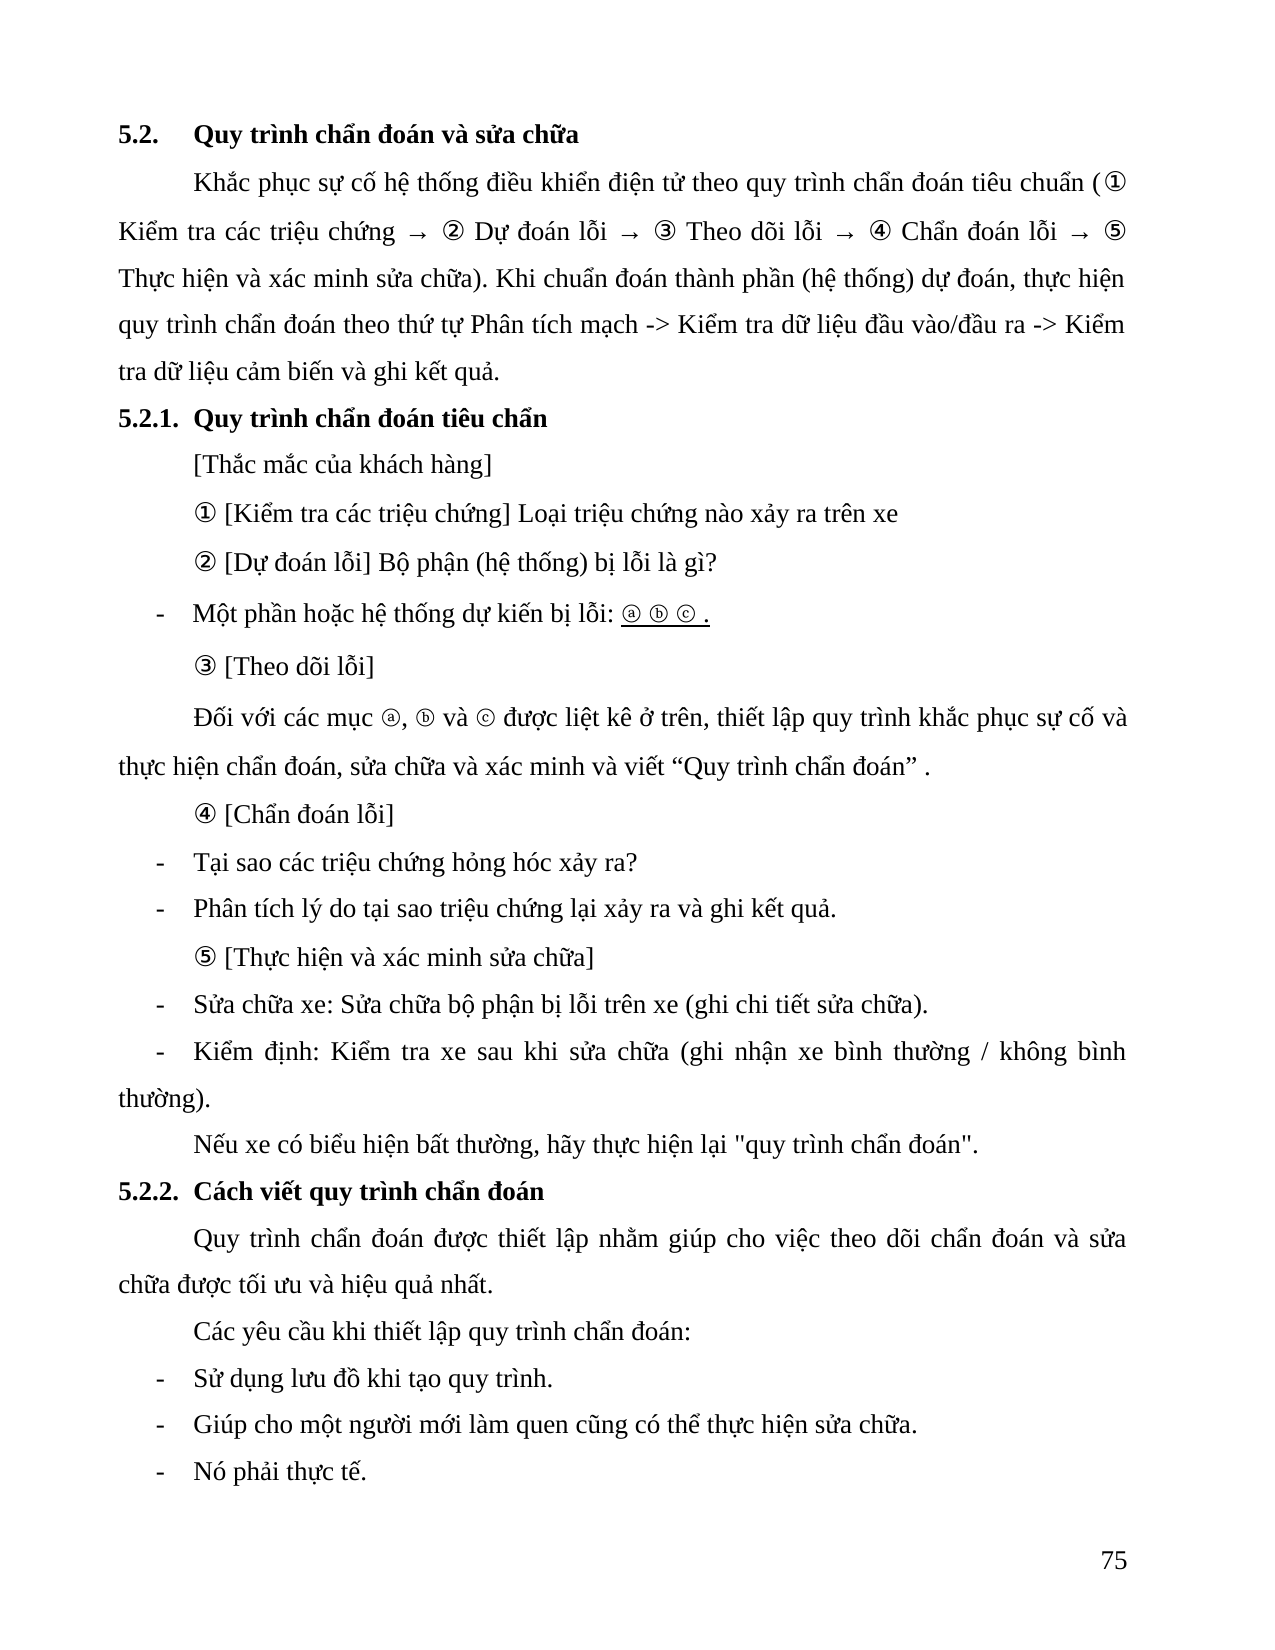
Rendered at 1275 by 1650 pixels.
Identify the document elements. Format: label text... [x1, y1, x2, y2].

list Giúp cho một người mới làm quen cũng có thể thực hiện sửa chữa. [156, 1408, 1127, 1439]
subtitle Quy trình chẩn đoán và sửa chữa [118, 118, 1127, 149]
text Khắc phục sự cố hệ thống điều khiển điện tử theo quy trình chẩn đoán tiêu chuẩn (① Kiểm tra các triệu chứng → ② Dự đoán lỗi → ③ Theo dõi lỗi → ④ Chẩn đoán lỗi → ⑤ Thực hiện và xác minh sửa chữa). Khi chuẩn đoán thành phần (hệ thống) dự đoán, thực hiện quy trình chẩn đoán theo thứ tự Phân tích mạch -> Kiểm tra dữ liệu đầu vào/đầu ra -> Kiểm tra dữ liệu cảm biến và ghi kết quả. [118, 165, 1127, 386]
list Kiểm định: Kiểm tra xe sau khi sửa chữa (ghi nhận xe bình thường / không bình thường). [118, 1035, 1127, 1113]
text [Thắc mắc của khách hàng] [118, 449, 1127, 480]
list Sử dụng lưu đồ khi tạo quy trình. [156, 1362, 1127, 1393]
text Quy trình chẩn đoán được thiết lập nhằm giúp cho việc theo dõi chẩn đoán và sửa chữa được tối ưu và hiệu quả nhất. [118, 1222, 1127, 1299]
subtitle Quy trình chẩn đoán tiêu chẩn [118, 402, 1127, 433]
text Các yêu cầu khi thiết lập quy trình chẩn đoán: [118, 1315, 1127, 1346]
text ① [Kiểm tra các triệu chứng] Loại triệu chứng nào xảy ra trên xe [118, 495, 1127, 528]
text ③ [Theo dõi lỗi] [118, 649, 1127, 681]
list Một phần hoặc hệ thống dự kiến bị lỗi: ⓐ ⓑ ⓒ . [156, 593, 1127, 630]
subtitle Cách viết quy trình chẩn đoán [118, 1175, 1127, 1206]
list Phân tích lý do tại sao triệu chứng lại xảy ra và ghi kết quả. [156, 893, 1127, 924]
text Đối với các mục ⓐ, ⓑ và ⓒ được liệt kê ở trên, thiết lập quy trình khắc phục sự cố và thực hiện chẩn đoán, sửa chữa và xác minh và viết “Quy trình chẩn đoán” . [118, 698, 1127, 781]
text ⑤ [Thực hiện và xác minh sửa chữa] [118, 939, 1127, 972]
text ④ [Chẩn đoán lỗi] [118, 797, 1127, 829]
text Nếu xe có biểu hiện bất thường, hãy thực hiện lại "quy trình chẩn đoán". [118, 1128, 1127, 1159]
list Nó phải thực tế. [156, 1455, 1127, 1486]
list Sửa chữa xe: Sửa chữa bộ phận bị lỗi trên xe (ghi chi tiết sửa chữa). [156, 988, 1127, 1019]
list Tại sao các triệu chứng hỏng hóc xảy ra? [156, 846, 1127, 877]
text ② [Dự đoán lỗi] Bộ phận (hệ thống) bị lỗi là gì? [118, 544, 1127, 577]
